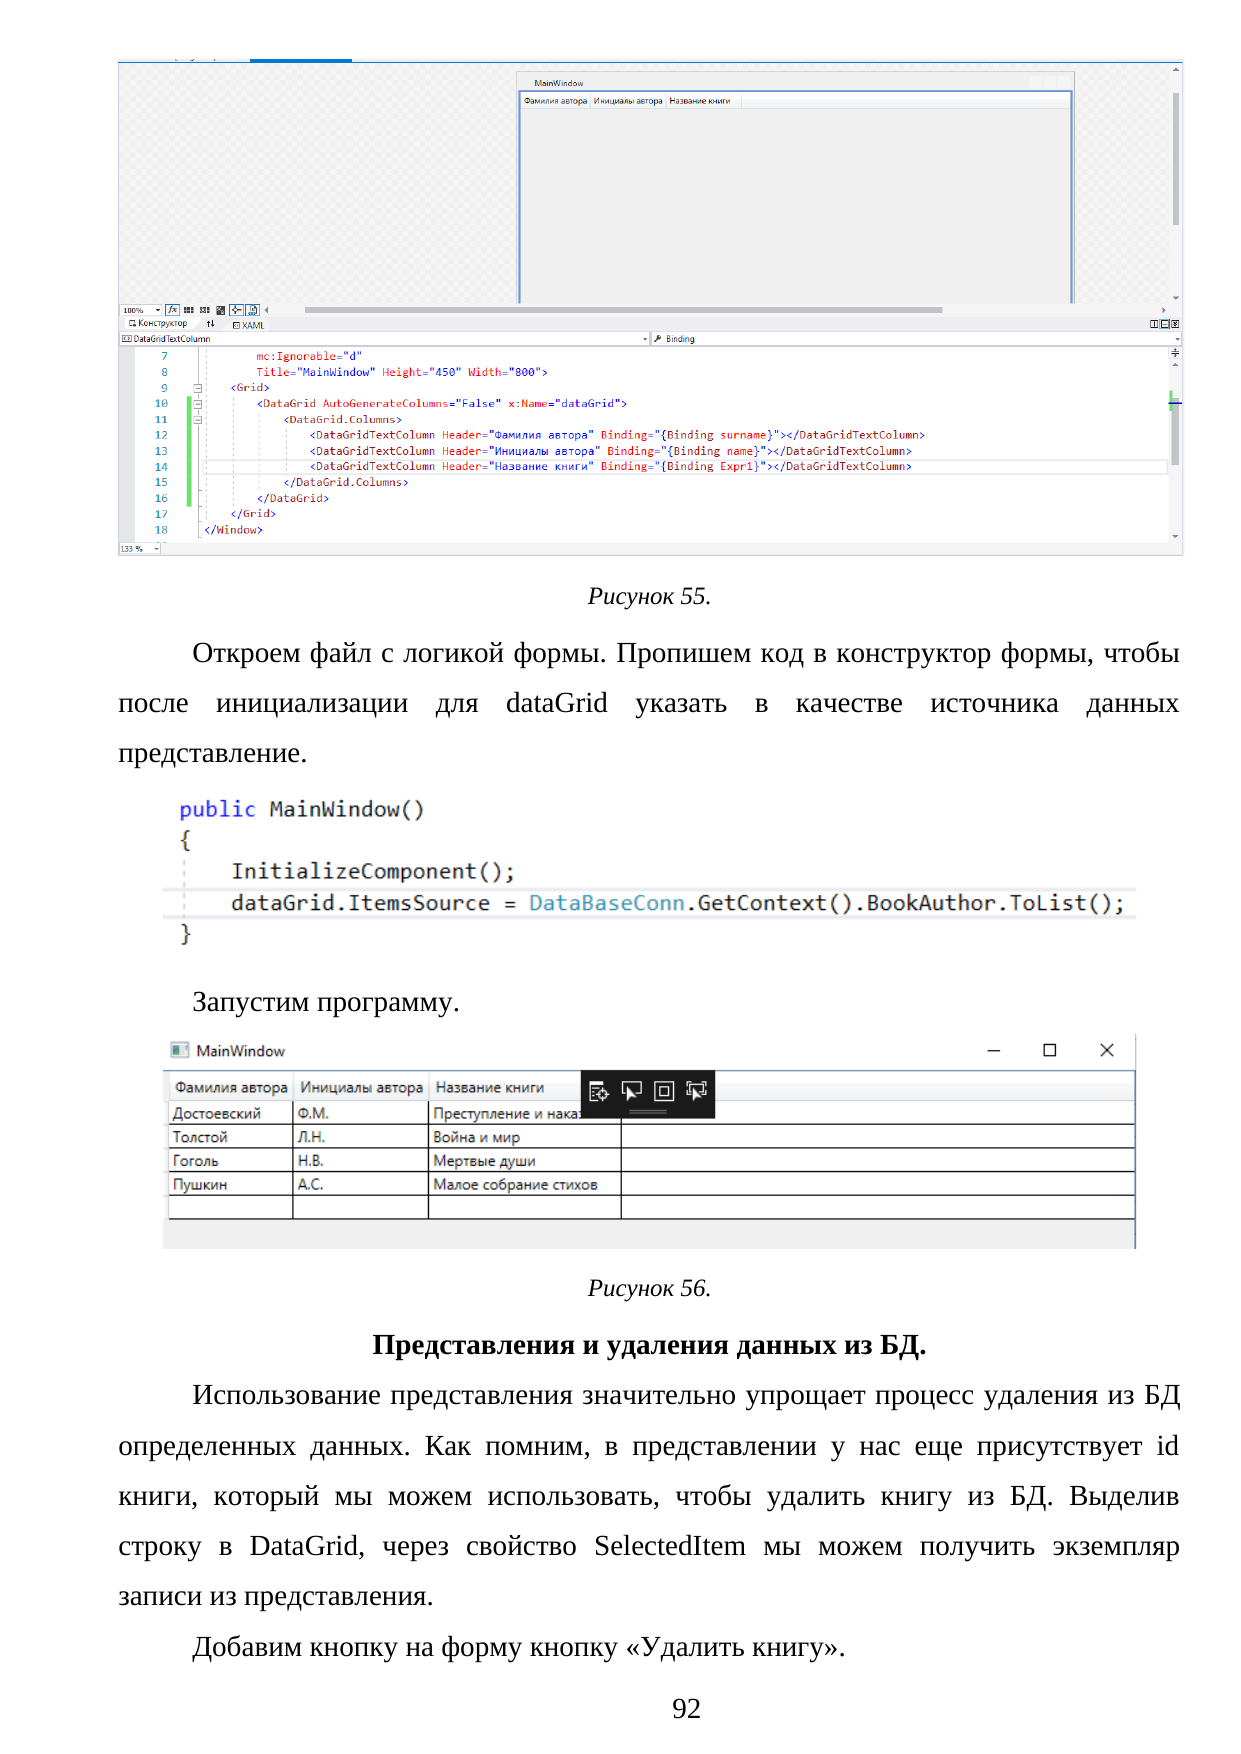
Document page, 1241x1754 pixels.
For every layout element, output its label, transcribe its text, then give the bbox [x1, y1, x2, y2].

picture [118, 59, 1185, 556]
text Откроем файл с логикой формы. Пропишем код в конструктор формы, чтобы после инициализации для dataGrid указать в качестве источника данных представление. [118, 635, 1181, 769]
picture [162, 785, 1137, 960]
picture [163, 1034, 1137, 1249]
text Использование представления значительно упрощает процесс удаления из БД определенных данных. Как помним, в представлении у нас еще присутствует id книги, который мы можем использовать, чтобы удалить книгу из БД. Выделив строку в DataGrid, через свойство SelectedItem мы можем получить экземпляр записи из представления. [118, 1377, 1181, 1612]
text Представления и удаления данных из БД. [118, 1327, 1181, 1361]
text Рисунок 55. [118, 581, 1181, 610]
text Рисунок 56. [118, 1273, 1181, 1302]
text Запустим программу. [118, 984, 1181, 1018]
text Добавим кнопку на форму кнопку «Удалить книгу». [118, 1629, 1181, 1662]
